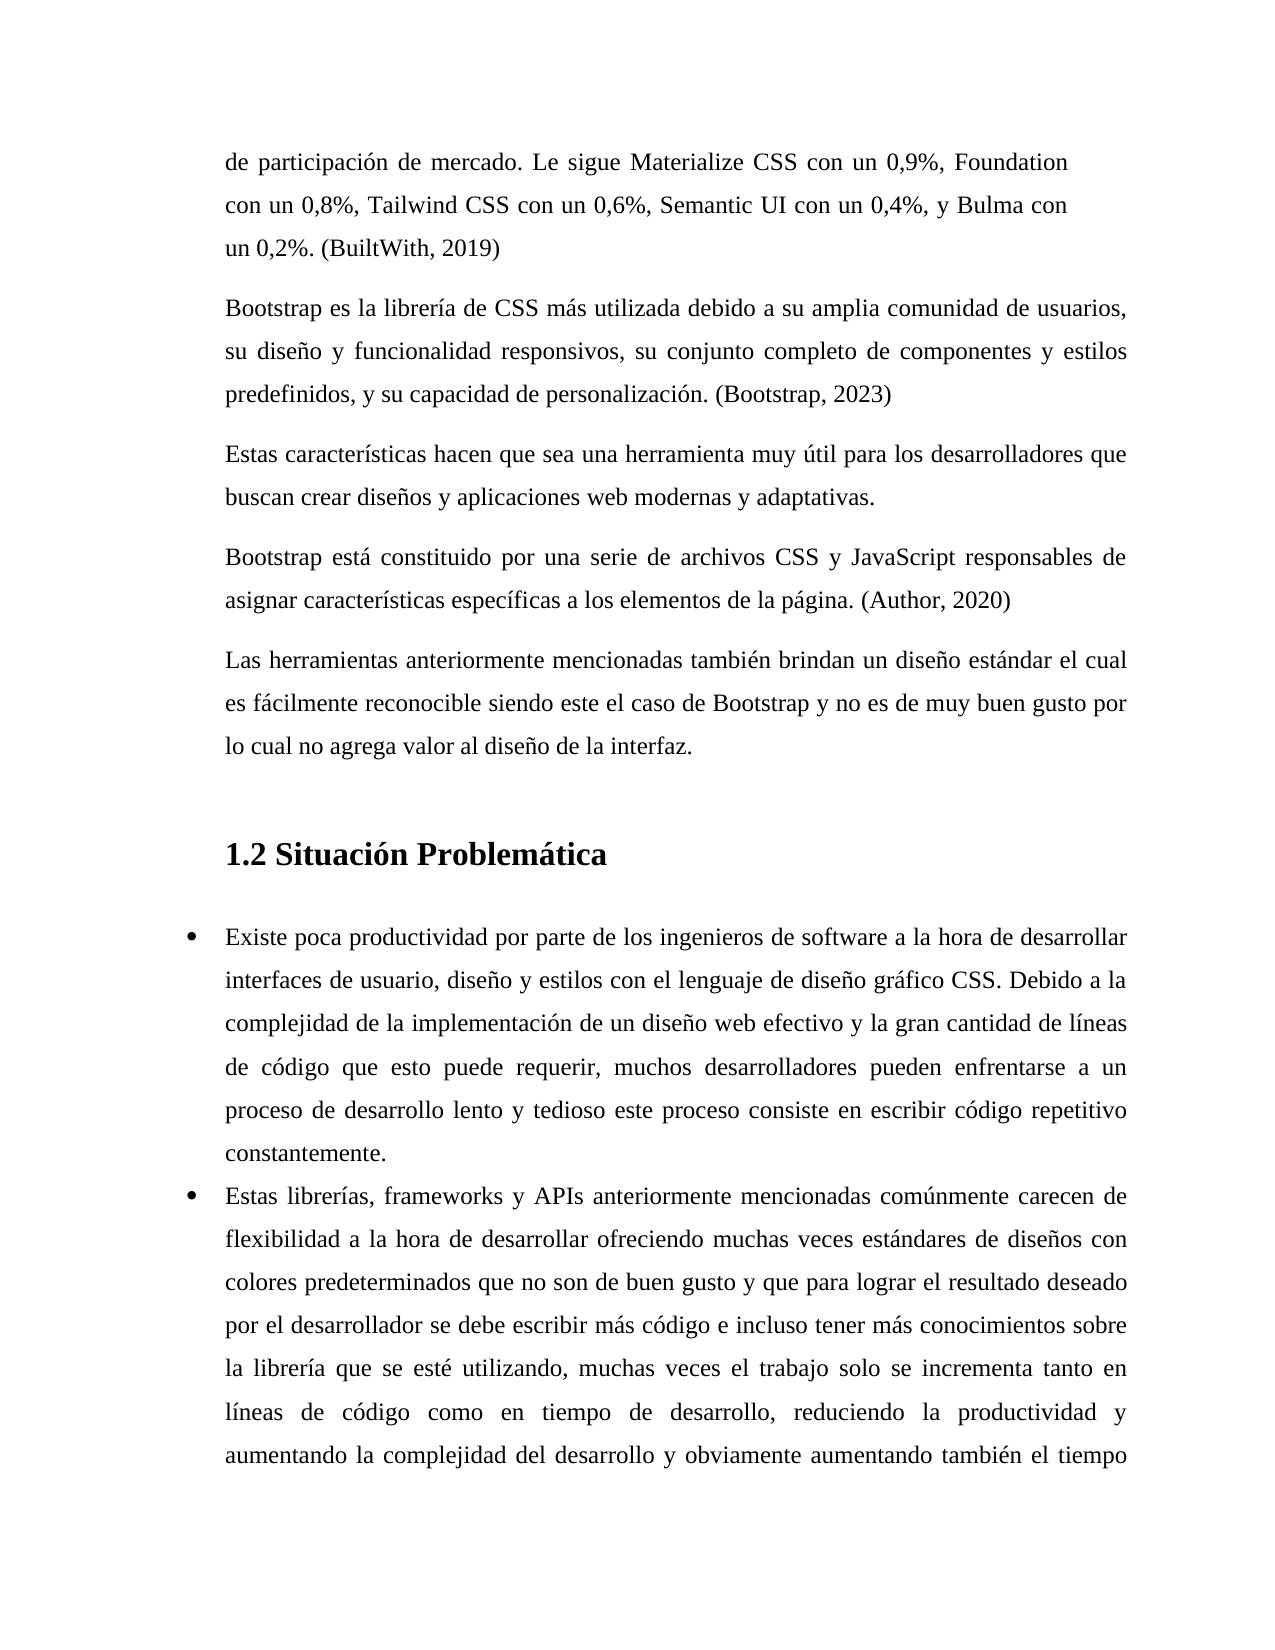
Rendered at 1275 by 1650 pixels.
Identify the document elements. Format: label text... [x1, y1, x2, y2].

list Las herramientas anteriormente mencionadas también brindan un diseño estándar el cual es fácilmente reconocible siendo este el caso de Bootstrap y no es de muy buen gusto por lo cual no agrega valor al diseño de la interfaz. [225, 645, 1128, 760]
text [225, 147, 1069, 262]
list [187, 1181, 1128, 1468]
text Estas características hacen que sea una herramienta muy útil para los desarrolladores que buscan crear diseños y aplicaciones web modernas y adaptativas. [225, 439, 1128, 511]
text Bootstrap es la librería de CSS más utilizada debido a su amplia comunidad de usuarios, su diseño y funcionalidad responsivos, su conjunto completo de componentes y estilos predefinidos, y su capacidad de personalización. [225, 293, 1128, 408]
subtitle 1.2 Situación Problemática [225, 834, 1128, 872]
text Bootstrap está constituido por una serie de archivos CSS y JavaScript responsables de asignar características específicas a los elementos de la página. [225, 542, 1128, 614]
list Existe poca productividad por parte de los ingenieros de software a la hora de desarrollar interfaces de usuario, diseño y estilos con el lenguaje de diseño gráfico CSS. Debido a la complejidad de la implementación de un diseño web efectivo y la gran cantidad de líneas de código que esto puede requerir, muchos desarrolladores pueden enfrentarse a un proceso de desarrollo lento y tedioso este proceso consiste en escribir código repetitivo constantemente. [187, 922, 1128, 1167]
